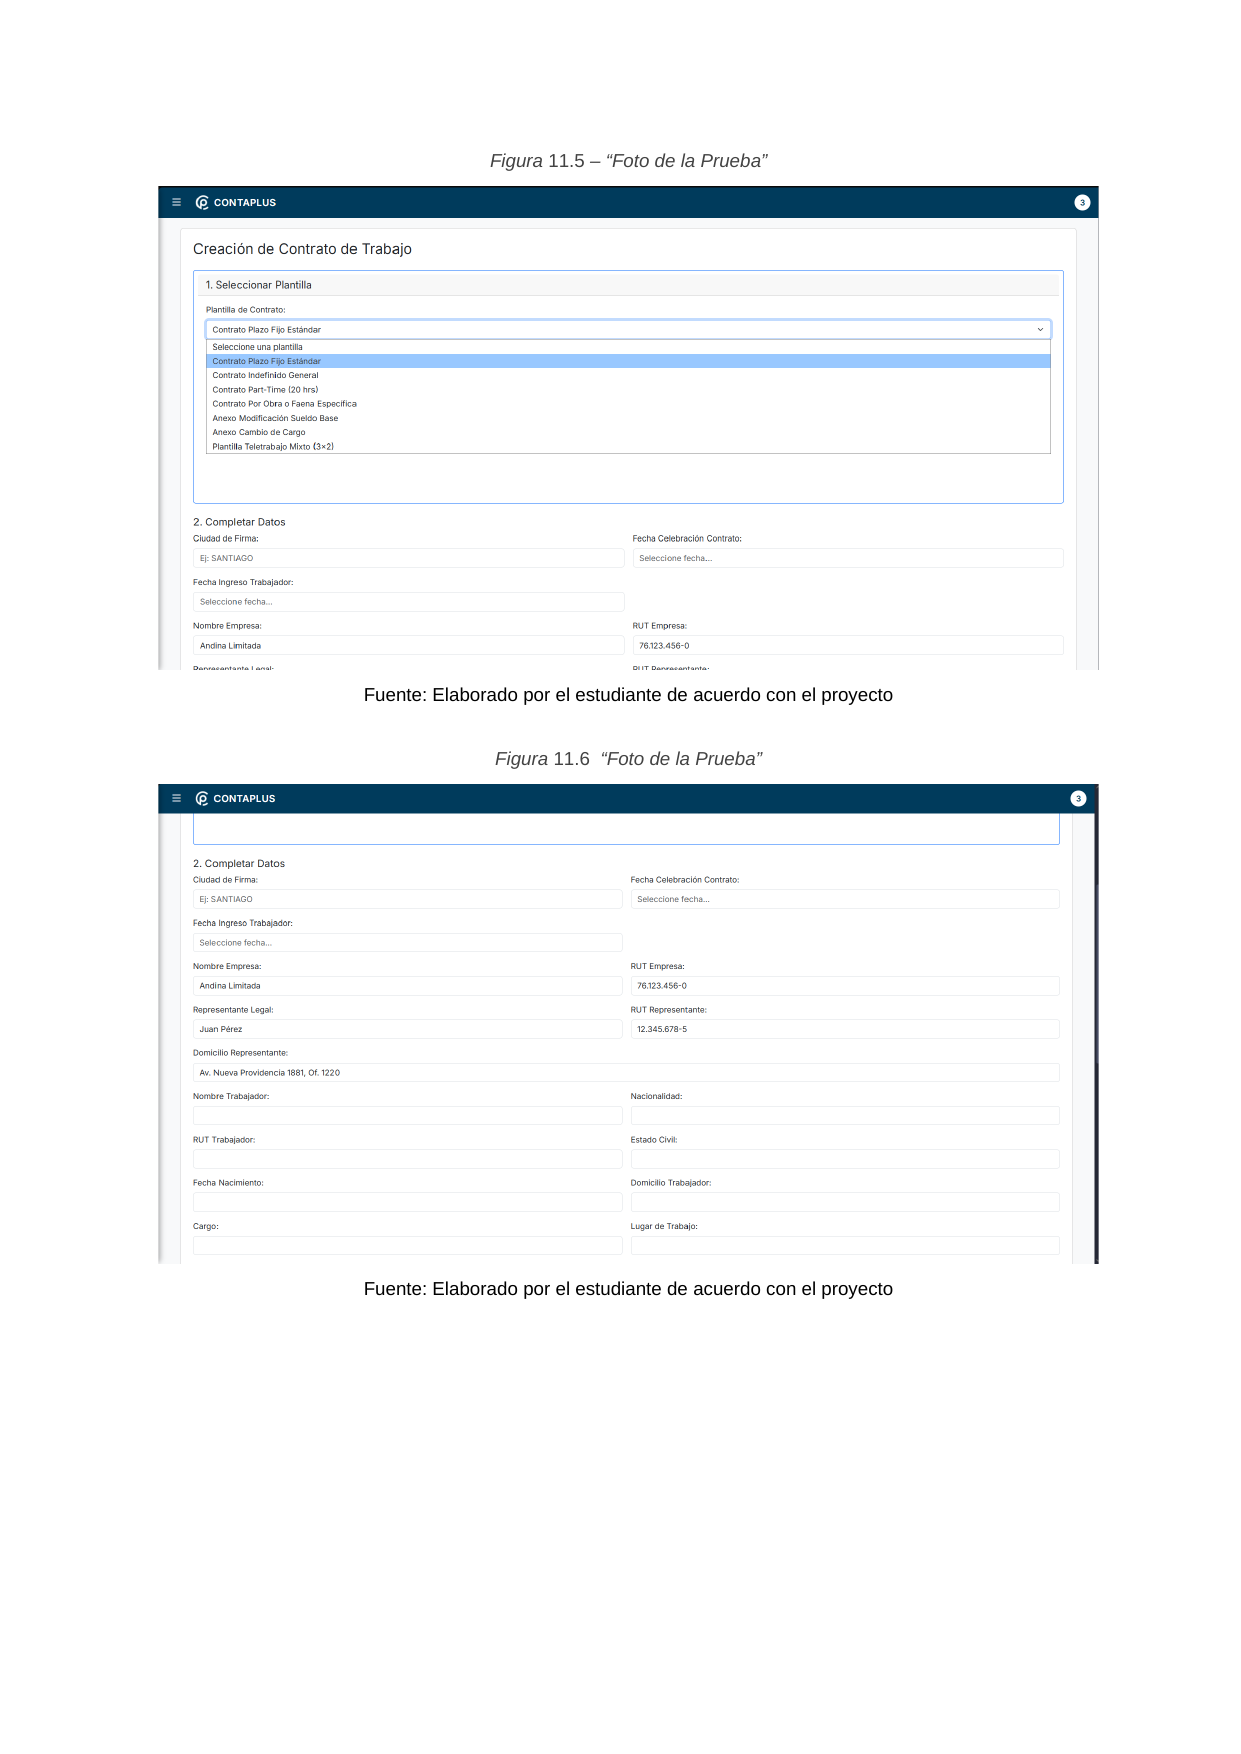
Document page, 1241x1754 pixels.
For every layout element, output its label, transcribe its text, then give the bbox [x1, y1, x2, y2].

picture [158, 186, 1099, 670]
text Fuente: Elaborado por el estudiante de acuerdo con el proyecto [150, 684, 1107, 705]
text Fuente: Elaborado por el estudiante de acuerdo con el proyecto [150, 1278, 1107, 1299]
picture [158, 784, 1099, 1264]
